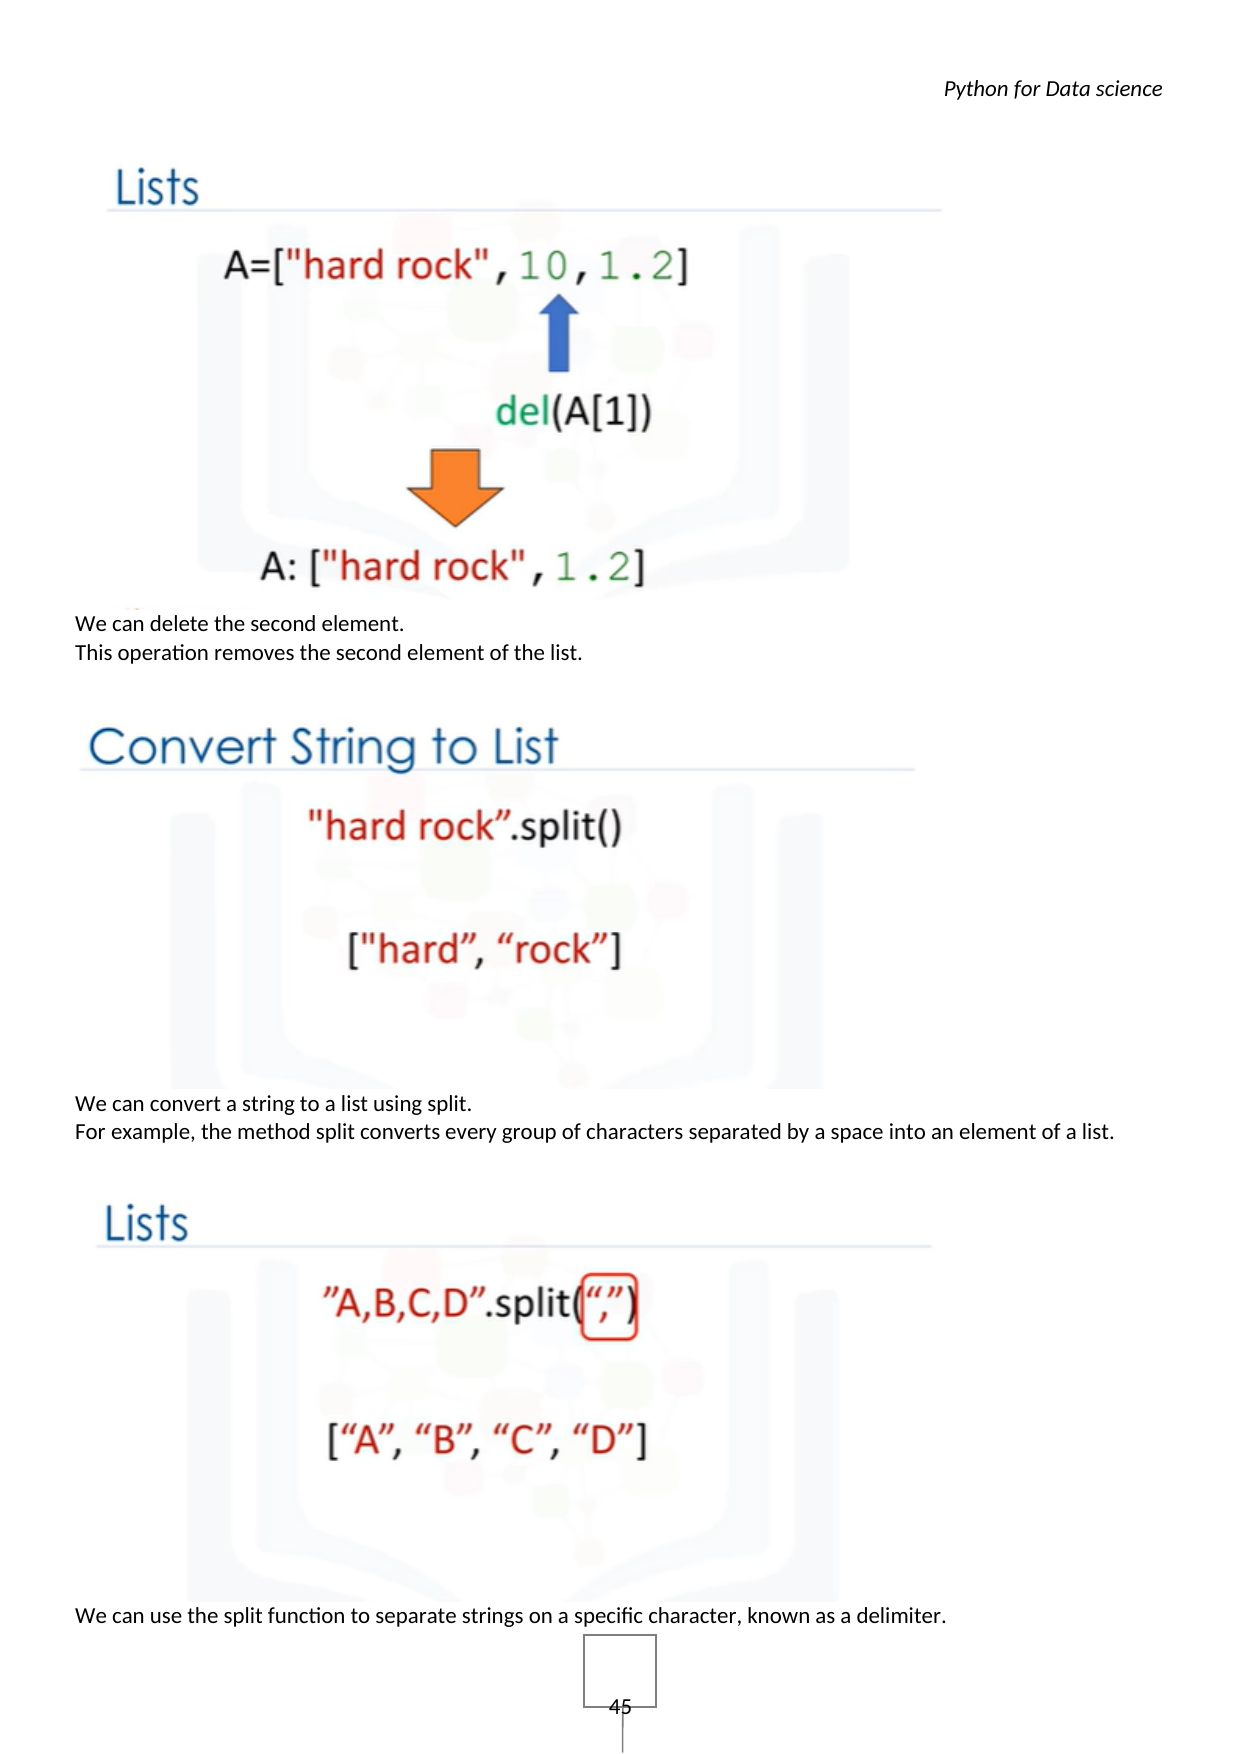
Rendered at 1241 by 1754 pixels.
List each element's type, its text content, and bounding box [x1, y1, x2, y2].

picture [75, 1173, 951, 1602]
picture [75, 129, 972, 610]
picture [75, 693, 944, 1089]
text We can convert a string to a list using split. [75, 1089, 1165, 1117]
text This operation removes the second element of the list. [75, 638, 1165, 666]
text For example, the method split converts every group of characters separated by a space into an element of a list. [75, 1117, 1165, 1145]
text We can delete the second element. [75, 609, 1165, 638]
text We can use the split function to separate strings on a specific character, known as a delimiter. [75, 1601, 1165, 1629]
